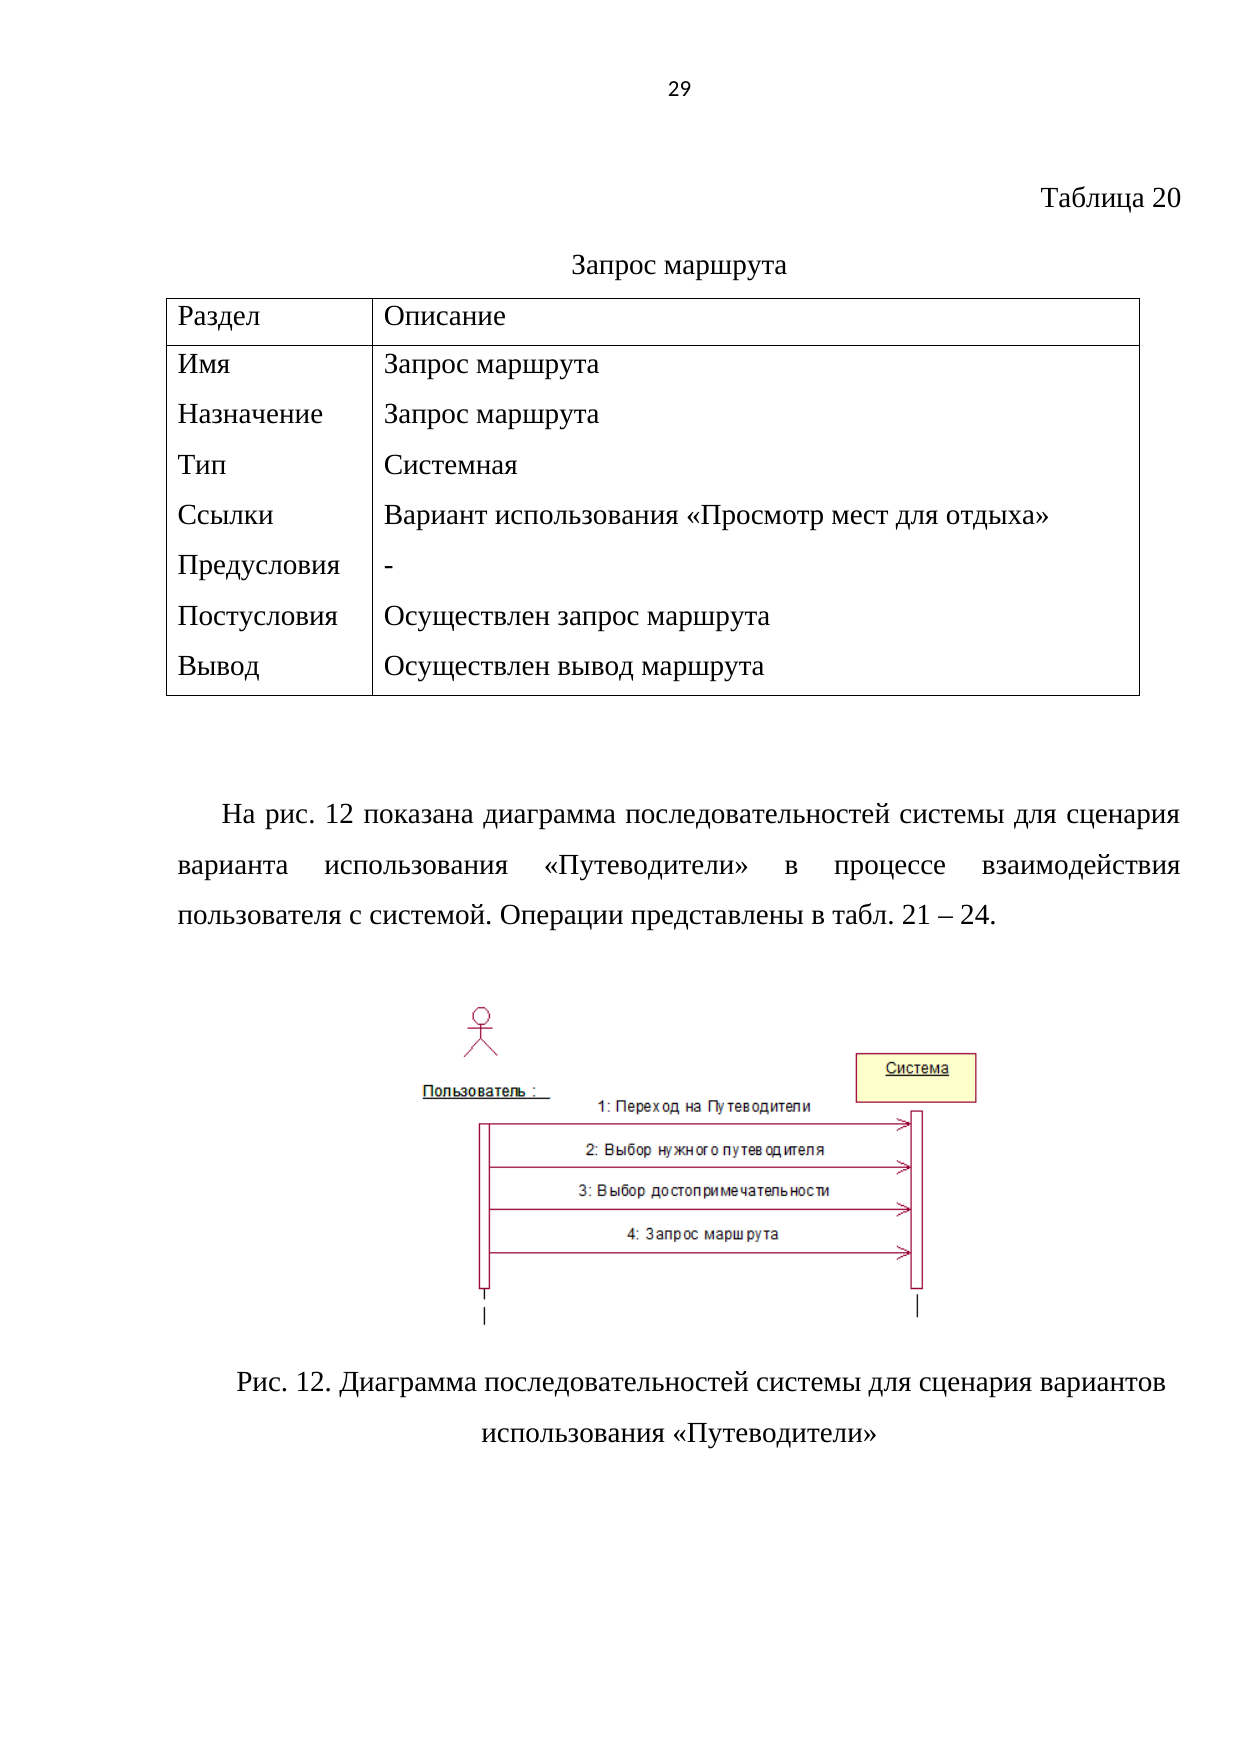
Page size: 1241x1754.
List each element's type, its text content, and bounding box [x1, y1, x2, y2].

table_cell Запрос маршрута Запрос маршрута Системная Вариант использования «Просмотр мест для отдыха» - Осуществлен запрос маршрута Осуществлен вывод маршрута [373, 346, 1139, 695]
table_header Раздел [167, 299, 372, 345]
table_cell Имя Назначение Тип Ссылки Предусловия Постусловия Вывод [167, 346, 372, 695]
text Рис. 12. Диаграмма последовательностей системы для сценария вариантов использования «Путеводители» [177, 1364, 1181, 1448]
text На рис. 12 показана диаграмма последовательностей системы для сценария варианта использования «Путеводители» в процессе взаимодействия пользователя с системой. Операции представлены в табл. 21 – 24. [177, 796, 1181, 931]
text Запрос маршрута [177, 247, 1181, 281]
picture [413, 997, 989, 1348]
text Таблица 20 [177, 180, 1181, 214]
table_header Описание [373, 299, 1139, 345]
